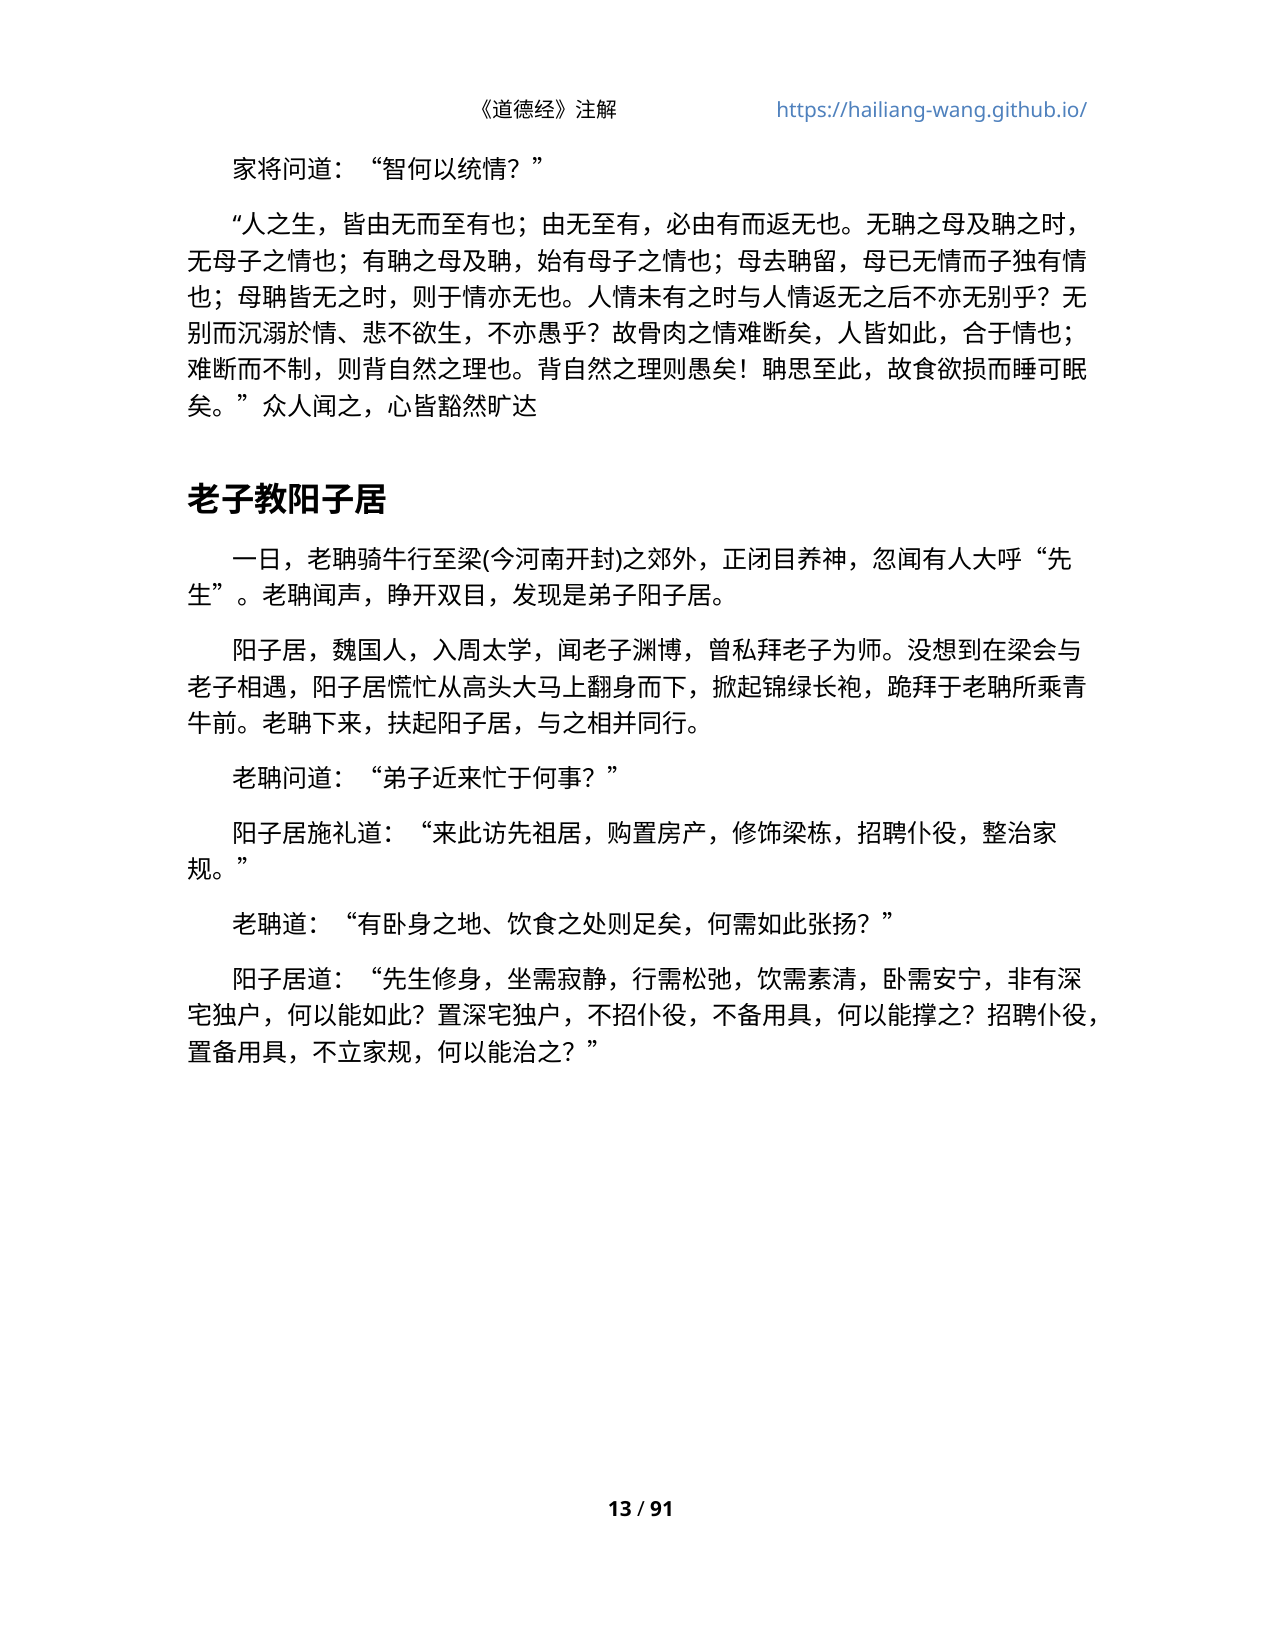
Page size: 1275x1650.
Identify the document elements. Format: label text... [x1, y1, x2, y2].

text 阳子居，魏国人，入周太学，闻老子渊博，曾私拜老子为师。没想到在梁会与老子相遇，阳子居慌忙从高头大马上翻身而下，掀起锦绿长袍，跪拜于老聃所乘青牛前。老聃下来，扶起阳子居，与之相并同行。 [187, 631, 1087, 739]
text 一日，老聃骑牛行至梁(今河南开封)之郊外，正闭目养神，忽闻有人大呼“先生”。老聃闻声，睁开双目，发现是弟子阳子居。 [187, 539, 1087, 612]
text 阳子居道：“先生修身，坐需寂静，行需松弛，饮需素清，卧需安宁，非有深宅独户，何以能如此？置深宅独户，不招仆役，不备用具，何以能撑之？招聘仆役，置备用具，不立家规，何以能治之？” [187, 959, 1087, 1068]
subtitle 老子教阳子居 [187, 472, 1087, 521]
text 老聃问道：“弟子近来忙于何事？” [187, 758, 1087, 794]
text 家将问道：“智何以统情？” [187, 150, 1087, 186]
text “人之生，皆由无而至有也；由无至有，必由有而返无也。无聃之母及聃之时，无母子之情也；有聃之母及聃，始有母子之情也；母去聃留，母已无情而子独有情也；母聃皆无之时，则于情亦无也。人情未有之时与人情返无之后不亦无别乎？无别而沉溺於情、悲不欲生，不亦愚乎？故骨肉之情难断矣，人皆如此，合于情也；难断而不制，则背自然之理也。背自然之理则愚矣！聃思至此，故食欲损而睡可眠矣。”众人闻之，心皆豁然旷达 [187, 205, 1087, 422]
text 阳子居施礼道：“来此访先祖居，购置房产，修饰梁栋，招聘仆役，整治家规。” [187, 813, 1087, 886]
text 老聃道：“有卧身之地、饮食之处则足矣，何需如此张扬？” [187, 904, 1087, 941]
